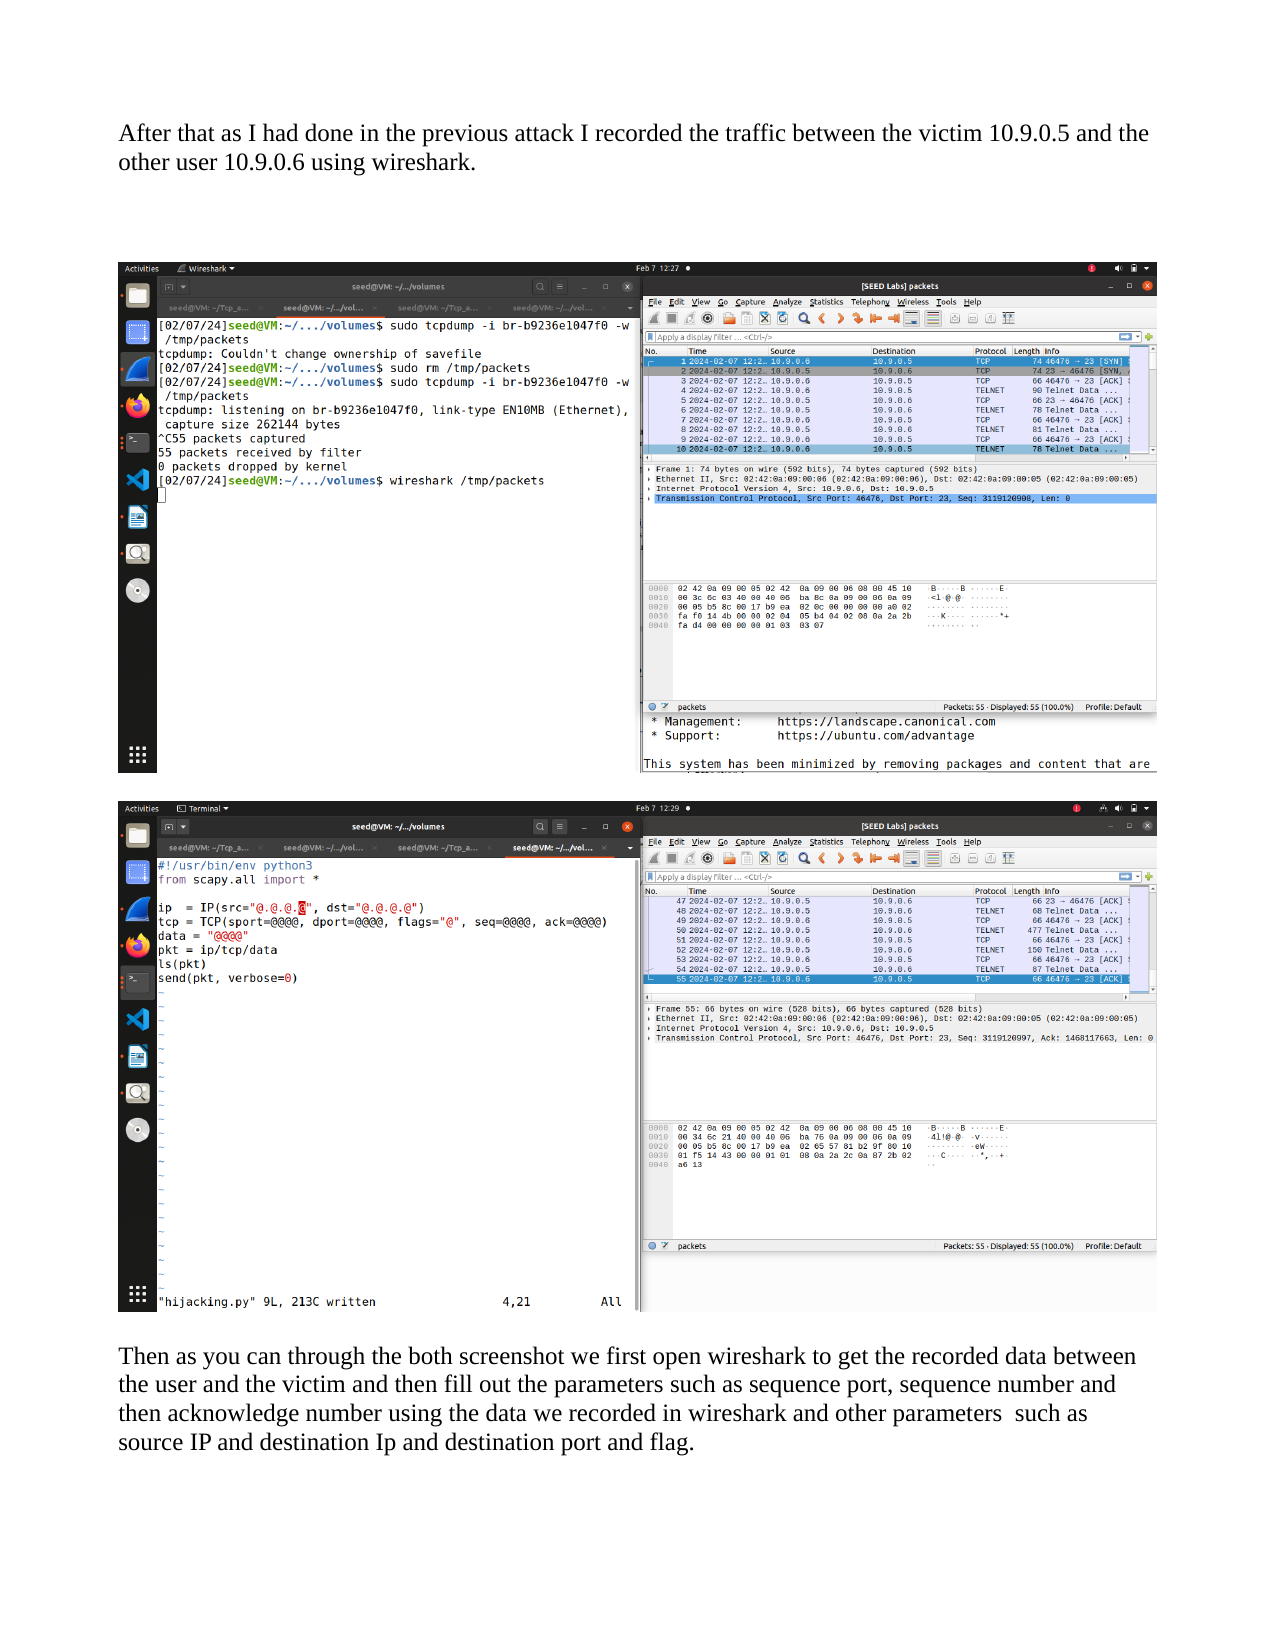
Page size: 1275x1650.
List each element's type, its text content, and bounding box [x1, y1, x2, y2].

picture [118, 262, 1157, 773]
text After that as I had done in the previous attack I recorded the traffic between the victim 10.9.0.5 and the other user 10.9.0.6 using wireshark. [118, 118, 1157, 176]
picture [118, 801, 1157, 1312]
text Then as you can through the both screenshot we first open wireshark to get the recorded data between the user and the victim and then fill out the parameters such as sequence port, sequence number and then acknowledge number using the data we recorded in wireshark and other parameters such as source IP and destination Ip and destination port and flag. [118, 1341, 1157, 1456]
